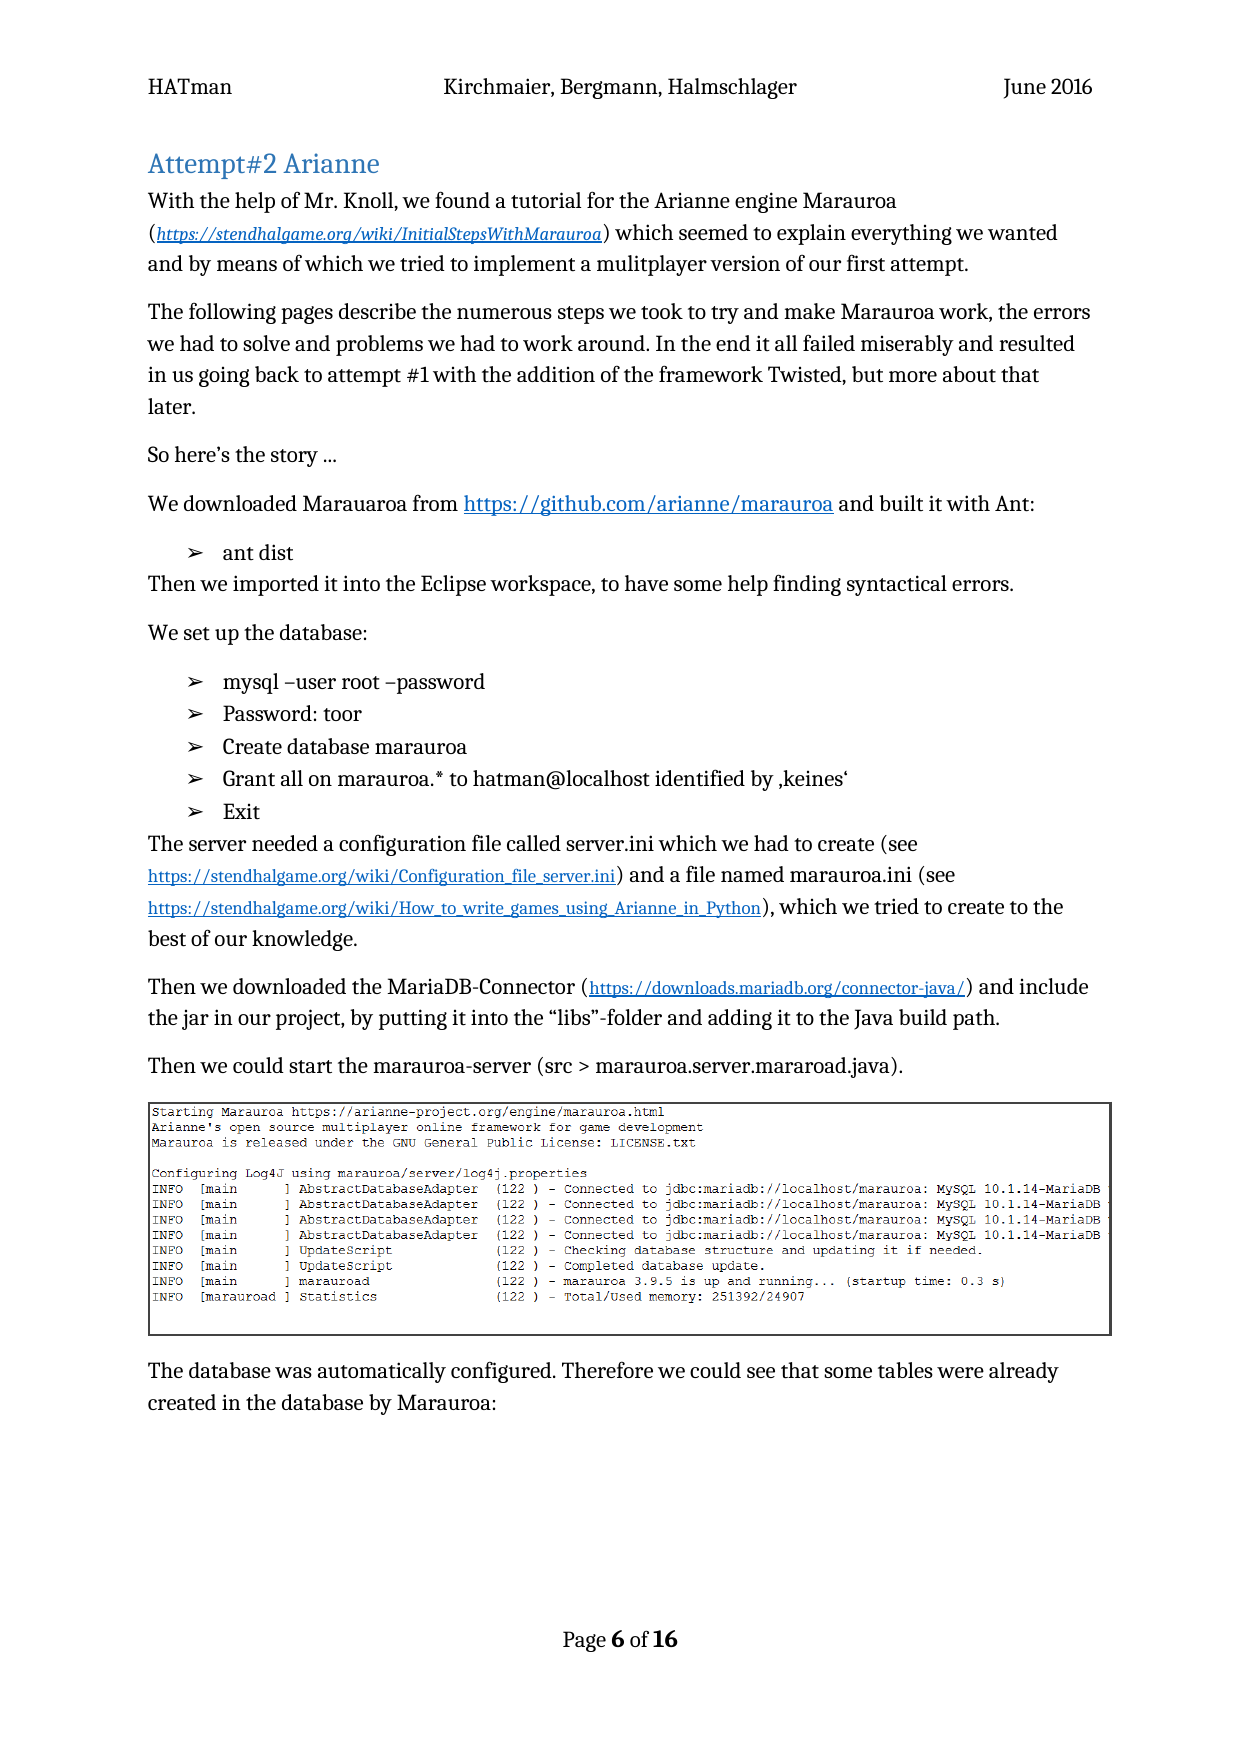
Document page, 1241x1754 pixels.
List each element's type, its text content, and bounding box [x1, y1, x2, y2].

list ant dist [185, 538, 1093, 566]
text So here’s the story ... [148, 442, 1093, 468]
list Password: toor [185, 700, 1093, 727]
list mysql –user root –password [185, 668, 1093, 695]
text The database was automatically configured. Therefore we could see that some tables were already created in the database by Marauroa: [148, 1358, 1093, 1416]
text We set up the database: [148, 619, 1093, 646]
picture [150, 1104, 1109, 1334]
text The server needed a configuration file called server.ini which we had to create (see https://stendhalgame.org/wiki/Configuration_file_server.ini) and a file named marauroa.ini (see https://stendhalgame.org/wiki/How_to_write_games_using_Arianne_in_Python), which we tried to create to the best of our knowledge. [148, 831, 1093, 952]
list Grant all on marauroa.* to hatman@localhost identified by ‚keines‘ [185, 765, 1093, 793]
text Then we downloaded the MariaDB-Connector (https://downloads.mariadb.org/connector-java/) and include the jar in our project, by putting it into the “libs”-folder and adding it to the Java build path. [148, 973, 1093, 1031]
list Exit [185, 798, 1093, 825]
subtitle Attempt#2 Arianne [148, 148, 1093, 181]
text The following pages describe the numerous steps we took to try and make Marauroa work, the errors we had to solve and problems we had to work around. In the end it all failed miserably and resulted in us going back to attempt #1 with the addition of the framework Twisted, but more about that later. [148, 299, 1093, 420]
text Then we imported it into the Eclipse workspace, to have some help finding syntactical errors. [148, 571, 1093, 597]
list Create database marauroa [185, 733, 1093, 760]
text We downloaded Marauaroa from https://github.com/arianne/marauroa and built it with Ant: [148, 490, 1093, 517]
text With the help of Mr. Knoll, we found a tutorial for the Arianne engine Marauroa (https://stendhalgame.org/wiki/InitialStepsWithMarauroa) which seemed to explain everything we wanted and by means of which we tried to implement a mulitplayer version of our first attempt. [148, 188, 1093, 277]
text Then we could start the marauroa-server (src > marauroa.server.mararoad.java). [148, 1053, 1093, 1080]
